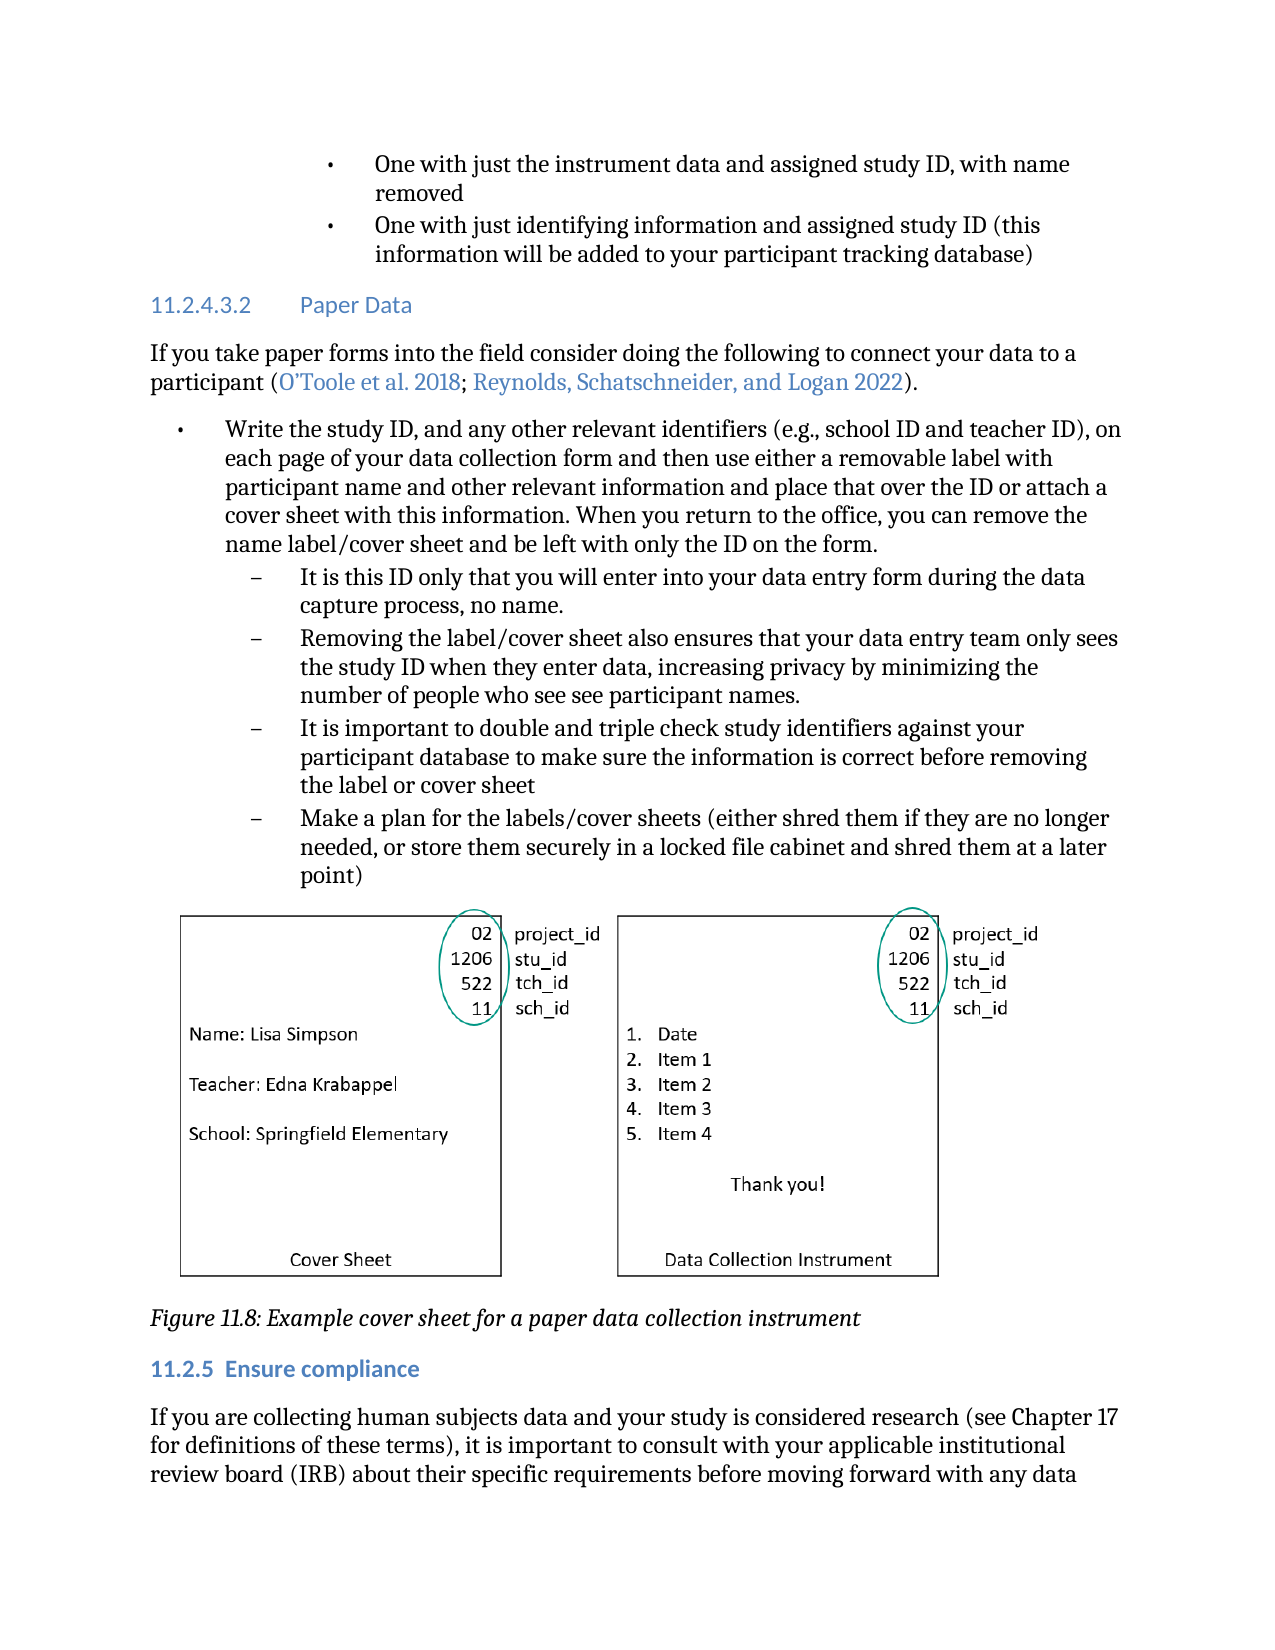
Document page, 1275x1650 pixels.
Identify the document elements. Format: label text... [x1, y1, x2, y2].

text Figure 11.8: Example cover sheet for a paper data collection instrument [150, 1303, 1125, 1332]
list It is important to double and triple check study identifiers against your participant database to make sure the information is correct before removing the label or cover sheet [250, 714, 1125, 800]
list Make a plan for the labels/cover sheets (either shred them if they are no longer needed, or store them securely in a locked file cabinet and shred them at a later point) [250, 804, 1125, 890]
list Write the study ID, and any other relevant identifiers (e.g., school ID and teacher ID), on each page of your data collection form and then use either a removable label with participant name and other relevant information and place that over the ID or attach a cover sheet with this information. When you return to the office, you can remove the name label/cover sheet and be left with only the ID on the form. [175, 415, 1125, 559]
text If you take paper forms into the field consider doing the following to connect your data to a participant (O’Toole et al. 2018; Reynolds, Schatschneider, and Logan 2022). [150, 339, 1125, 396]
subtitle 11.2.5 Ensure compliance [150, 1353, 1125, 1384]
subtitle 11.2.4.3.2 Paper Data [150, 289, 1125, 320]
list One with just identifying information and assigned study ID (this information will be added to your participant tracking database) [325, 211, 1125, 269]
list It is this ID only that you will enter into your data entry form during the data capture process, no name. [250, 563, 1125, 620]
list Removing the label/cover sheet also ensures that your data entry team only sees the study ID when they enter data, increasing privacy by minimizing the number of people who see see participant names. [250, 624, 1125, 710]
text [150, 1402, 1125, 1489]
picture [168, 893, 1044, 1283]
list One with just the instrument data and assigned study ID, with name removed [325, 150, 1125, 207]
